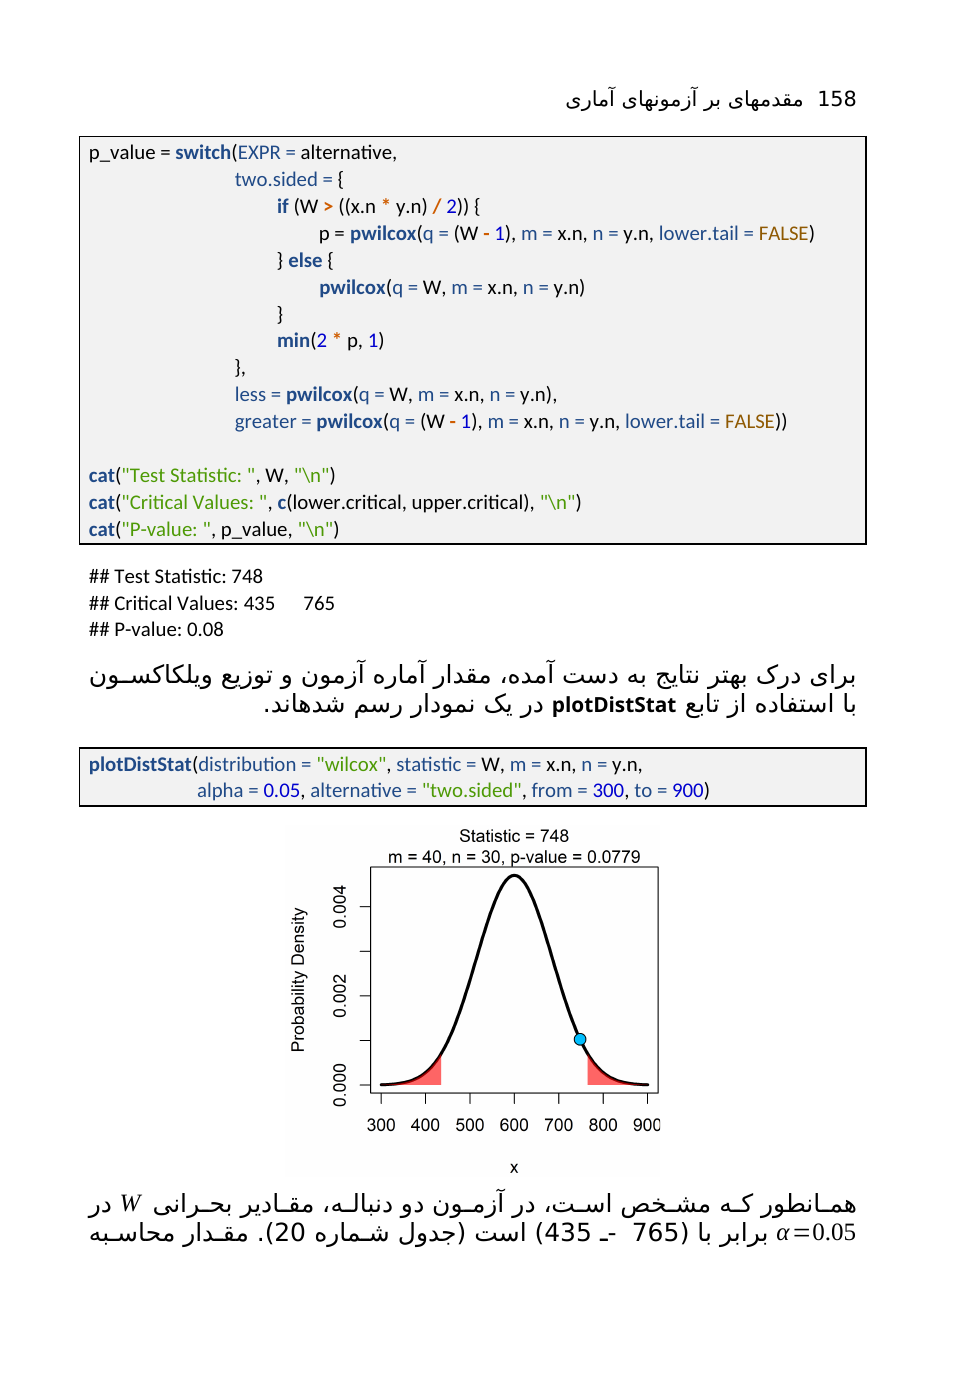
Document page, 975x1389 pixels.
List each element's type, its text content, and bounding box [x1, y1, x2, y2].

picture [285, 825, 661, 1177]
text ## Test Statistic: 748 ## Critical Values: 435 765 ## P-value: 0.08 [89, 563, 857, 642]
text برای درک بهتر نتایج به دست آمده، مقدار آماره آزمون و توزیع ویلکاکسون با استفاده از تابع plotDistStat در یک نمودار رسم شده‏اند. [89, 660, 857, 719]
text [89, 1189, 857, 1247]
text plotDistStat(distribution = "wilcox", statistic = W, m = x.n, n = y.n, alpha = 0.05, alternative = "two.sided", from = 300, to = 900) [80, 749, 865, 805]
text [80, 137, 865, 543]
